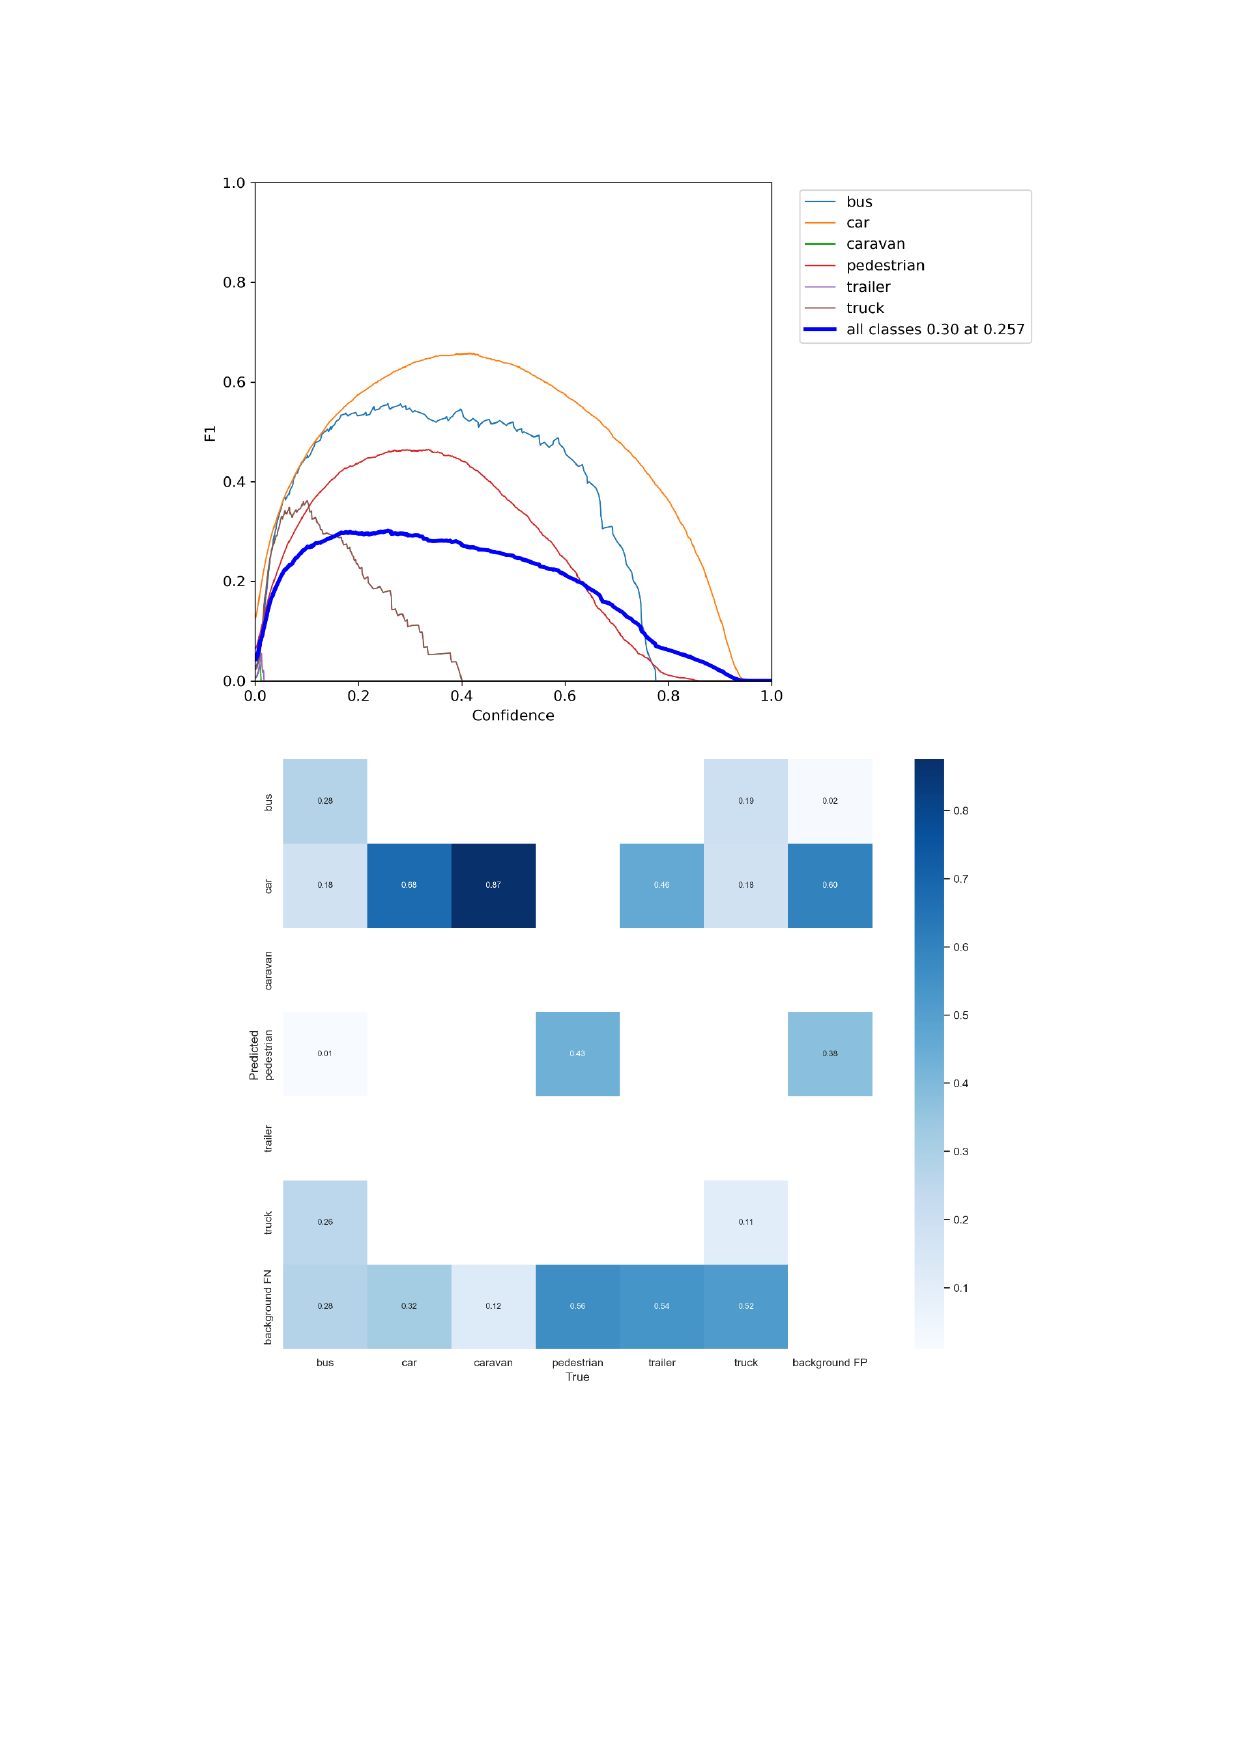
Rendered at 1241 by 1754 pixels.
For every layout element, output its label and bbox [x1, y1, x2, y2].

picture [187, 747, 1053, 1396]
picture [187, 162, 1053, 739]
